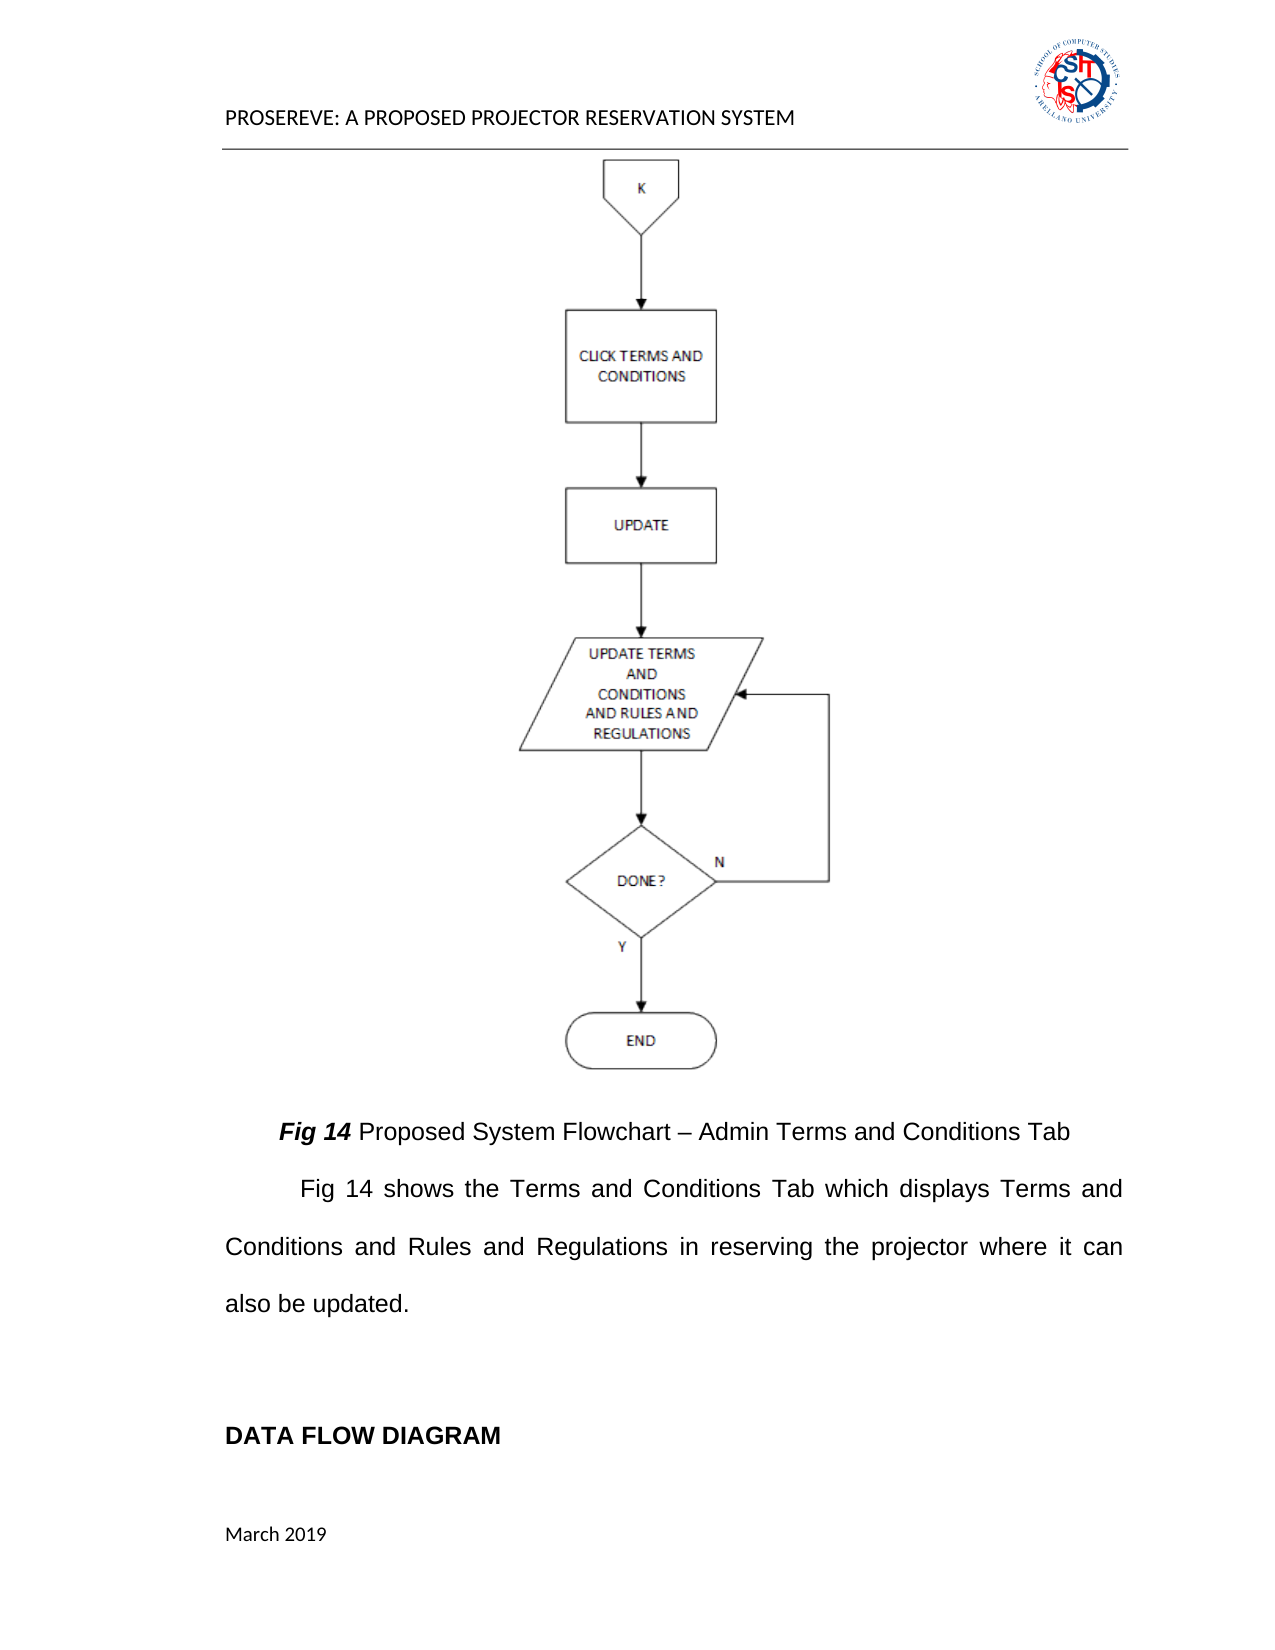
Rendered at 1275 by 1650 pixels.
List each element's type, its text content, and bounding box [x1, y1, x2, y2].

picture [1027, 33, 1123, 130]
text DATA FLOW DIAGRAM [225, 1421, 1125, 1450]
picture [518, 159, 832, 1073]
text Fig 14 Proposed System Flowchart – Admin Terms and Conditions Tab [225, 1117, 1125, 1146]
text Fig 14 shows the Terms and Conditions Tab which displays Terms and Conditions and Rules and Regulations in reserving the projector where it can also be updated. [225, 1174, 1125, 1318]
